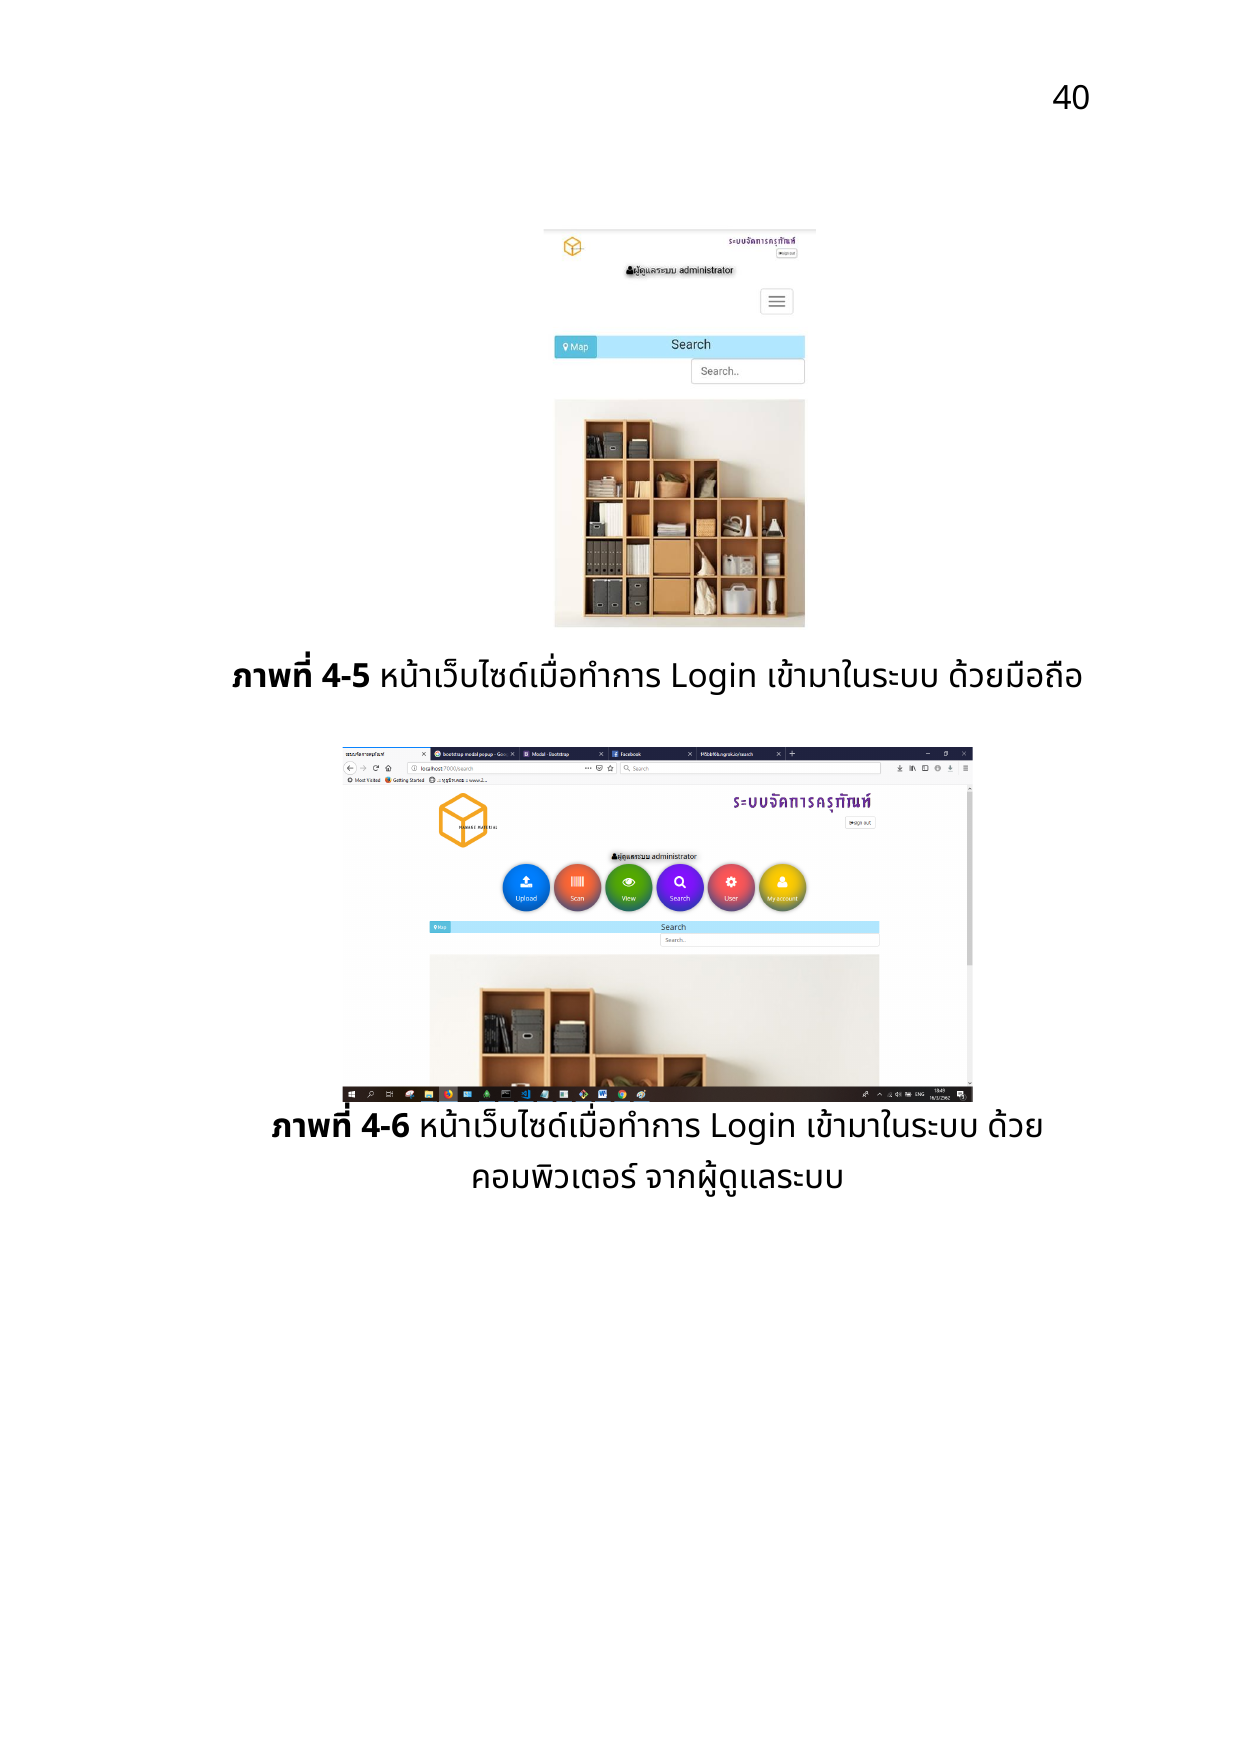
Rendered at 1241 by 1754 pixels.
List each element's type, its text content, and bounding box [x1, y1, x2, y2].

text ภาพที่ 4-5 หน้าเว็บไซด์เมื่อทำการ Login เข้ามาในระบบ ด้วยมือถือ [225, 651, 1090, 702]
picture [342, 747, 973, 1102]
picture [543, 225, 816, 652]
text ภาพที่ 4-6 หน้าเว็บไซด์เมื่อทำการ Login เข้ามาในระบบ ด้วยคอมพิวเตอร์ จากผู้ดูแลระบบ [225, 1102, 1090, 1203]
